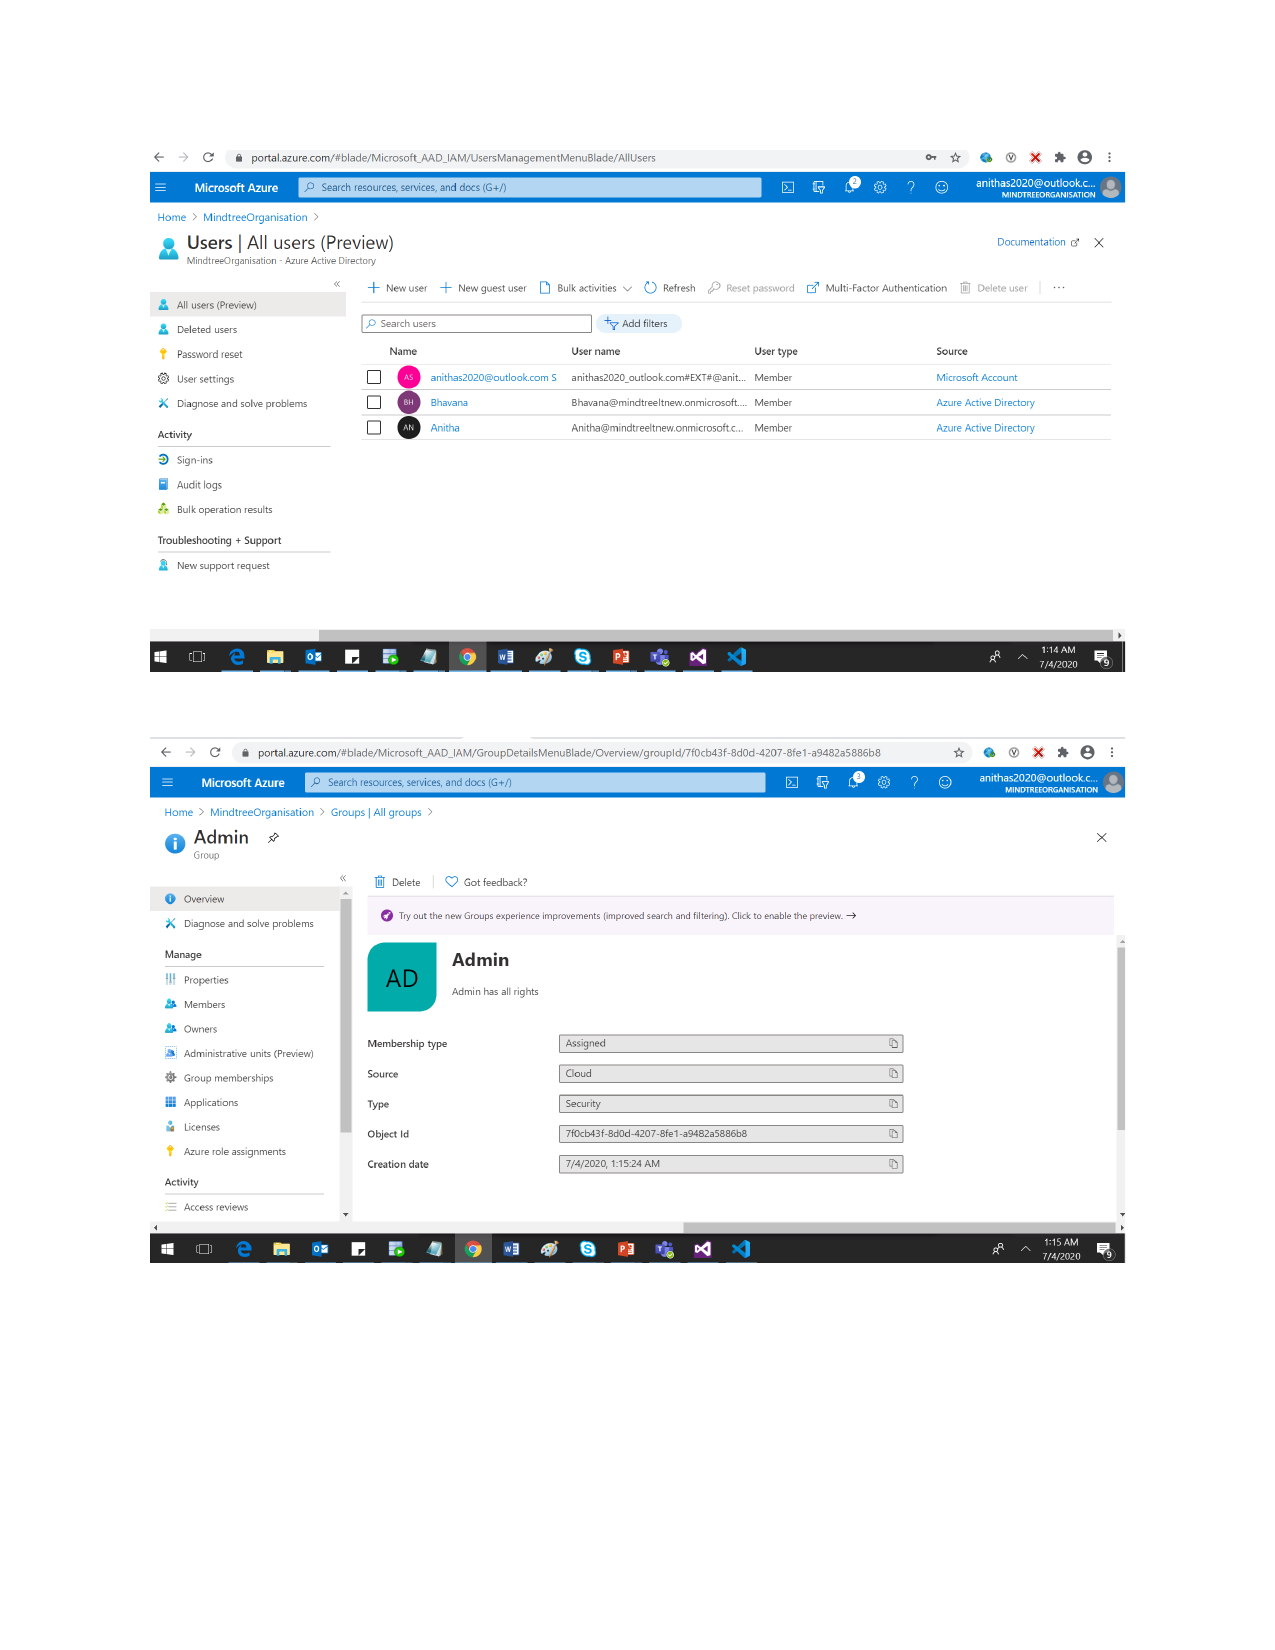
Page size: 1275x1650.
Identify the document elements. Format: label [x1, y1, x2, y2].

picture [150, 737, 1125, 1263]
picture [150, 150, 1125, 672]
